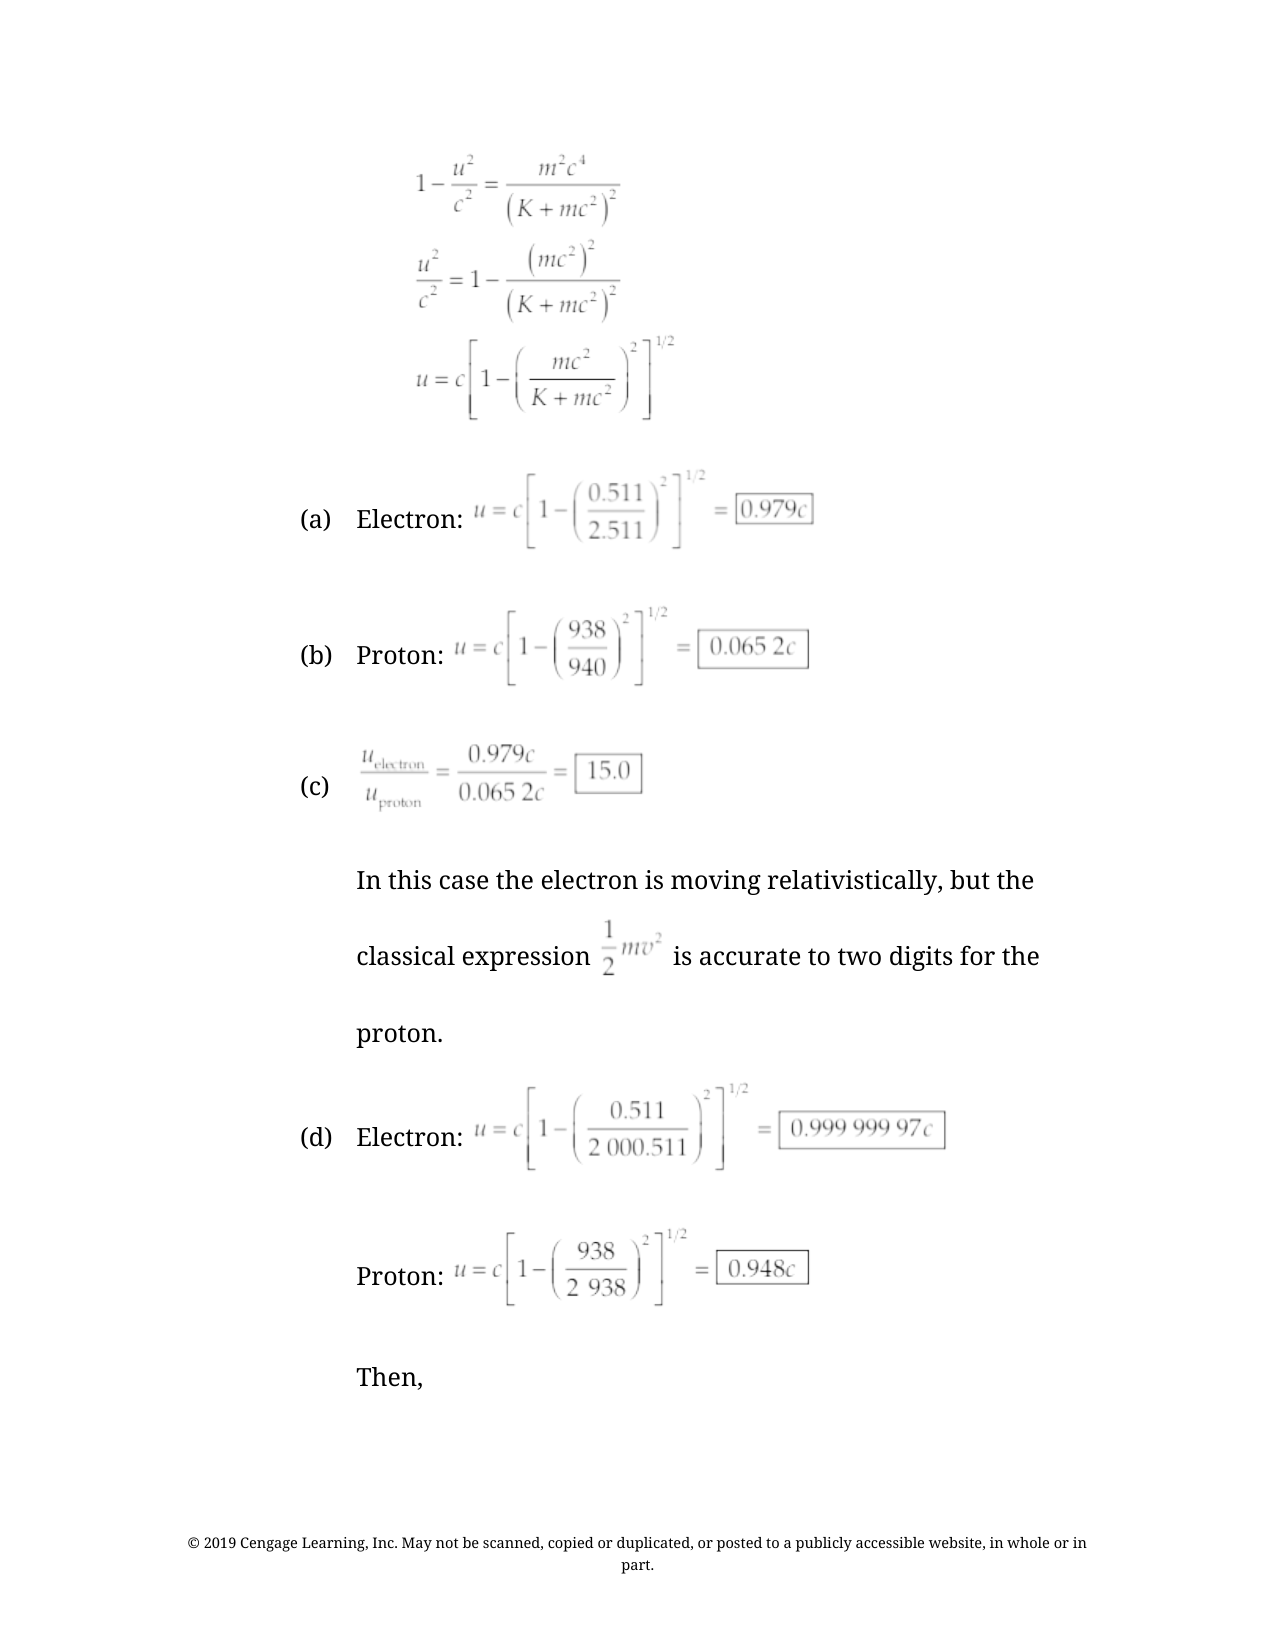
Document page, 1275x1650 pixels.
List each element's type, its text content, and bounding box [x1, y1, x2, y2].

text (a) Electron: [187, 465, 1087, 572]
text In this case the electron is moving relativistically, but the classical expression is accurate to two digits for the proton. [356, 863, 1087, 1049]
text (b) Proton: [187, 601, 1087, 708]
text Then, [187, 1359, 1087, 1396]
text (c) [187, 738, 1087, 833]
text (d) Electron: [187, 1079, 1087, 1194]
text Proton: [187, 1224, 1087, 1328]
